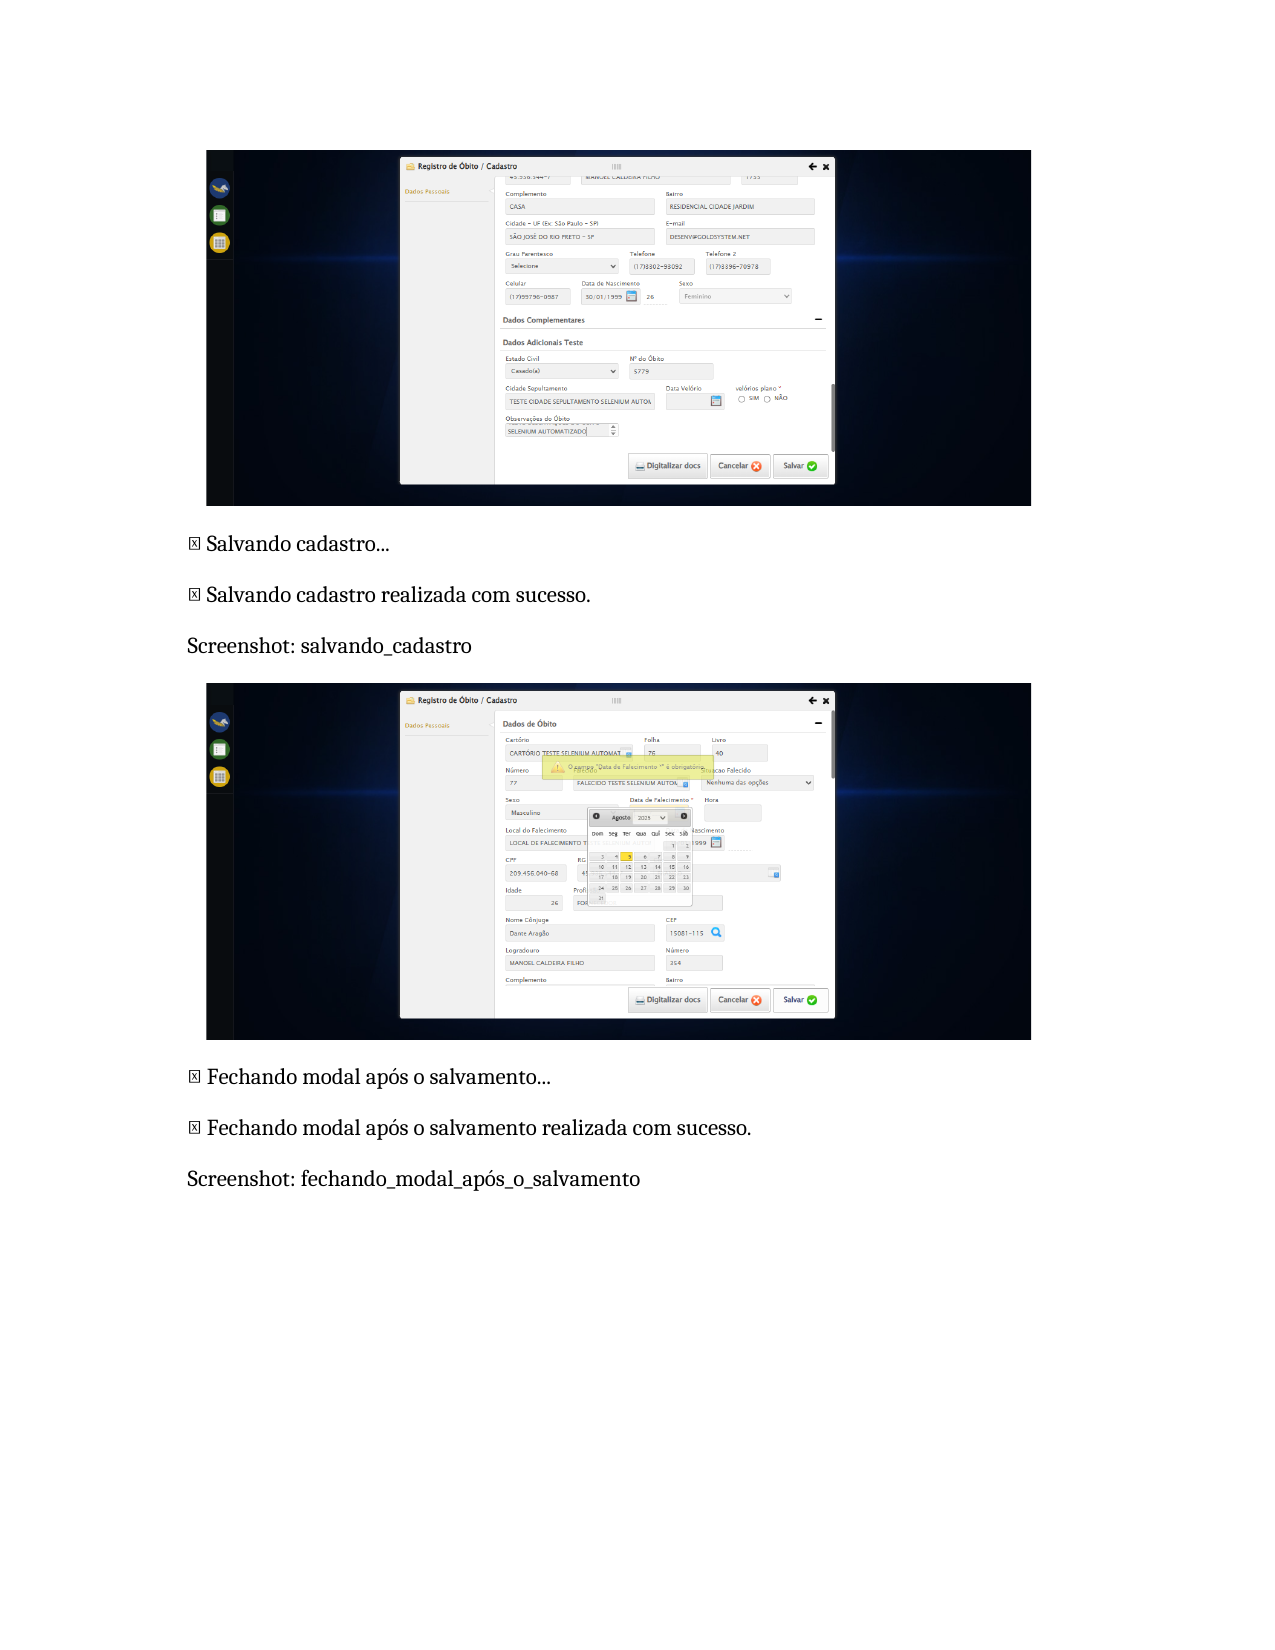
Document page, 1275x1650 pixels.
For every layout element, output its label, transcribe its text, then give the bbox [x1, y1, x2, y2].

text 🔄 Fechando modal após o salvamento... [187, 1064, 1087, 1090]
text ✅ Salvando cadastro realizada com sucesso. [187, 581, 1087, 608]
picture [206, 150, 1032, 506]
text Screenshot: fechando_modal_após_o_salvamento [187, 1166, 1087, 1192]
text Screenshot: salvando_cadastro [187, 632, 1087, 659]
text 🔄 Salvando cadastro... [187, 530, 1087, 557]
picture [206, 683, 1032, 1040]
text ✅ Fechando modal após o salvamento realizada com sucesso. [187, 1115, 1087, 1141]
